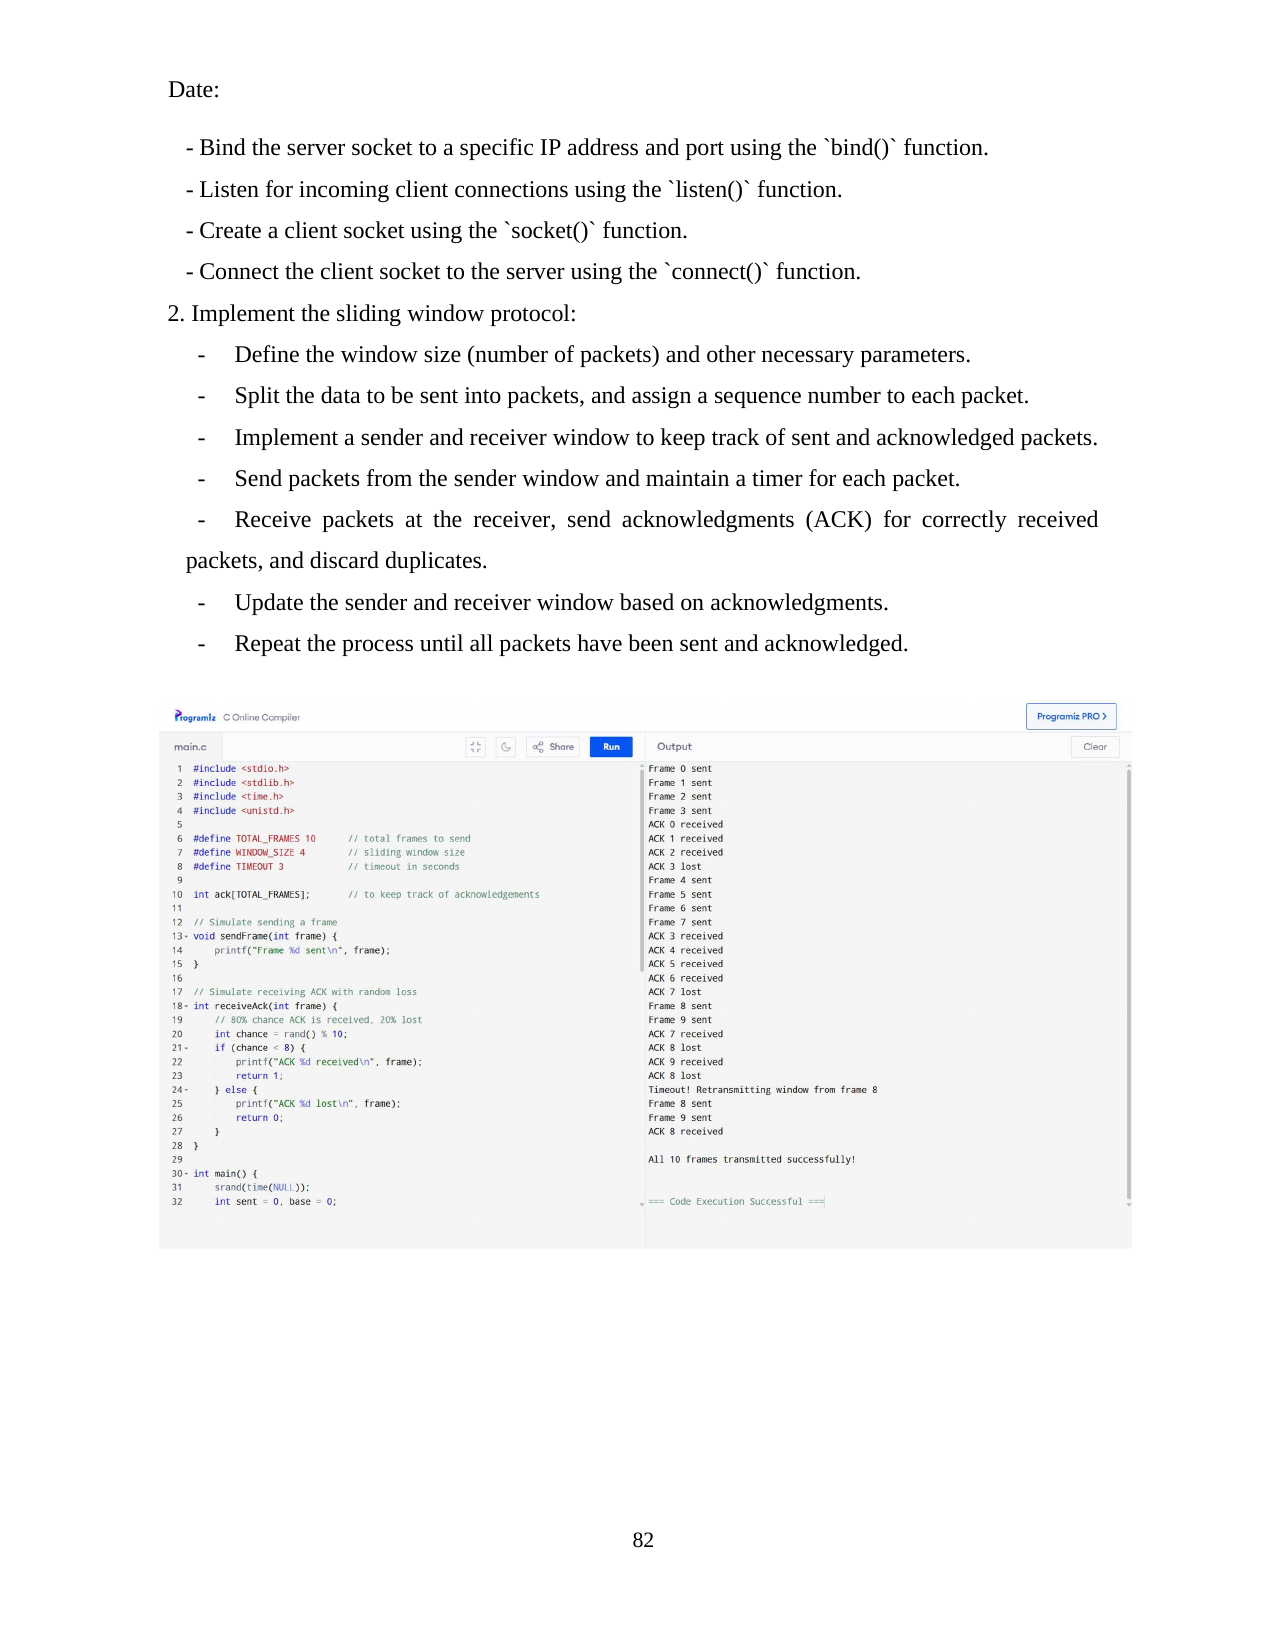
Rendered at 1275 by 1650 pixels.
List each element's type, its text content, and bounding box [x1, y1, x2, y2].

text 2. Implement the sliding window protocol: [167, 299, 1100, 326]
list Receive packets at the receiver, send acknowledgments (ACK) for correctly received packets, and discard duplicates. [186, 505, 1100, 574]
list Listen for incoming client connections using the `listen()` function. [186, 174, 1100, 202]
list Define the window size (number of packets) and other necessary parameters. [186, 340, 1100, 368]
list Connect the client socket to the server using the `connect()` function. [186, 257, 1100, 285]
list Split the data to be sent into packets, and assign a sequence number to each packet. [186, 381, 1100, 409]
list Implement a sender and receiver window to keep track of sent and acknowledged packets. [186, 423, 1100, 450]
list Repeat the process until all packets have been sent and acknowledged. [186, 629, 1100, 657]
list Create a client socket using the `socket()` function. [186, 216, 1100, 243]
list Update the sender and receiver window based on acknowledgments. [186, 588, 1100, 615]
picture [158, 700, 1133, 1249]
list Send packets from the sender window and maintain a timer for each packet. [186, 464, 1100, 492]
list Bind the server socket to a specific IP address and port using the `bind()` function. [186, 133, 1100, 161]
